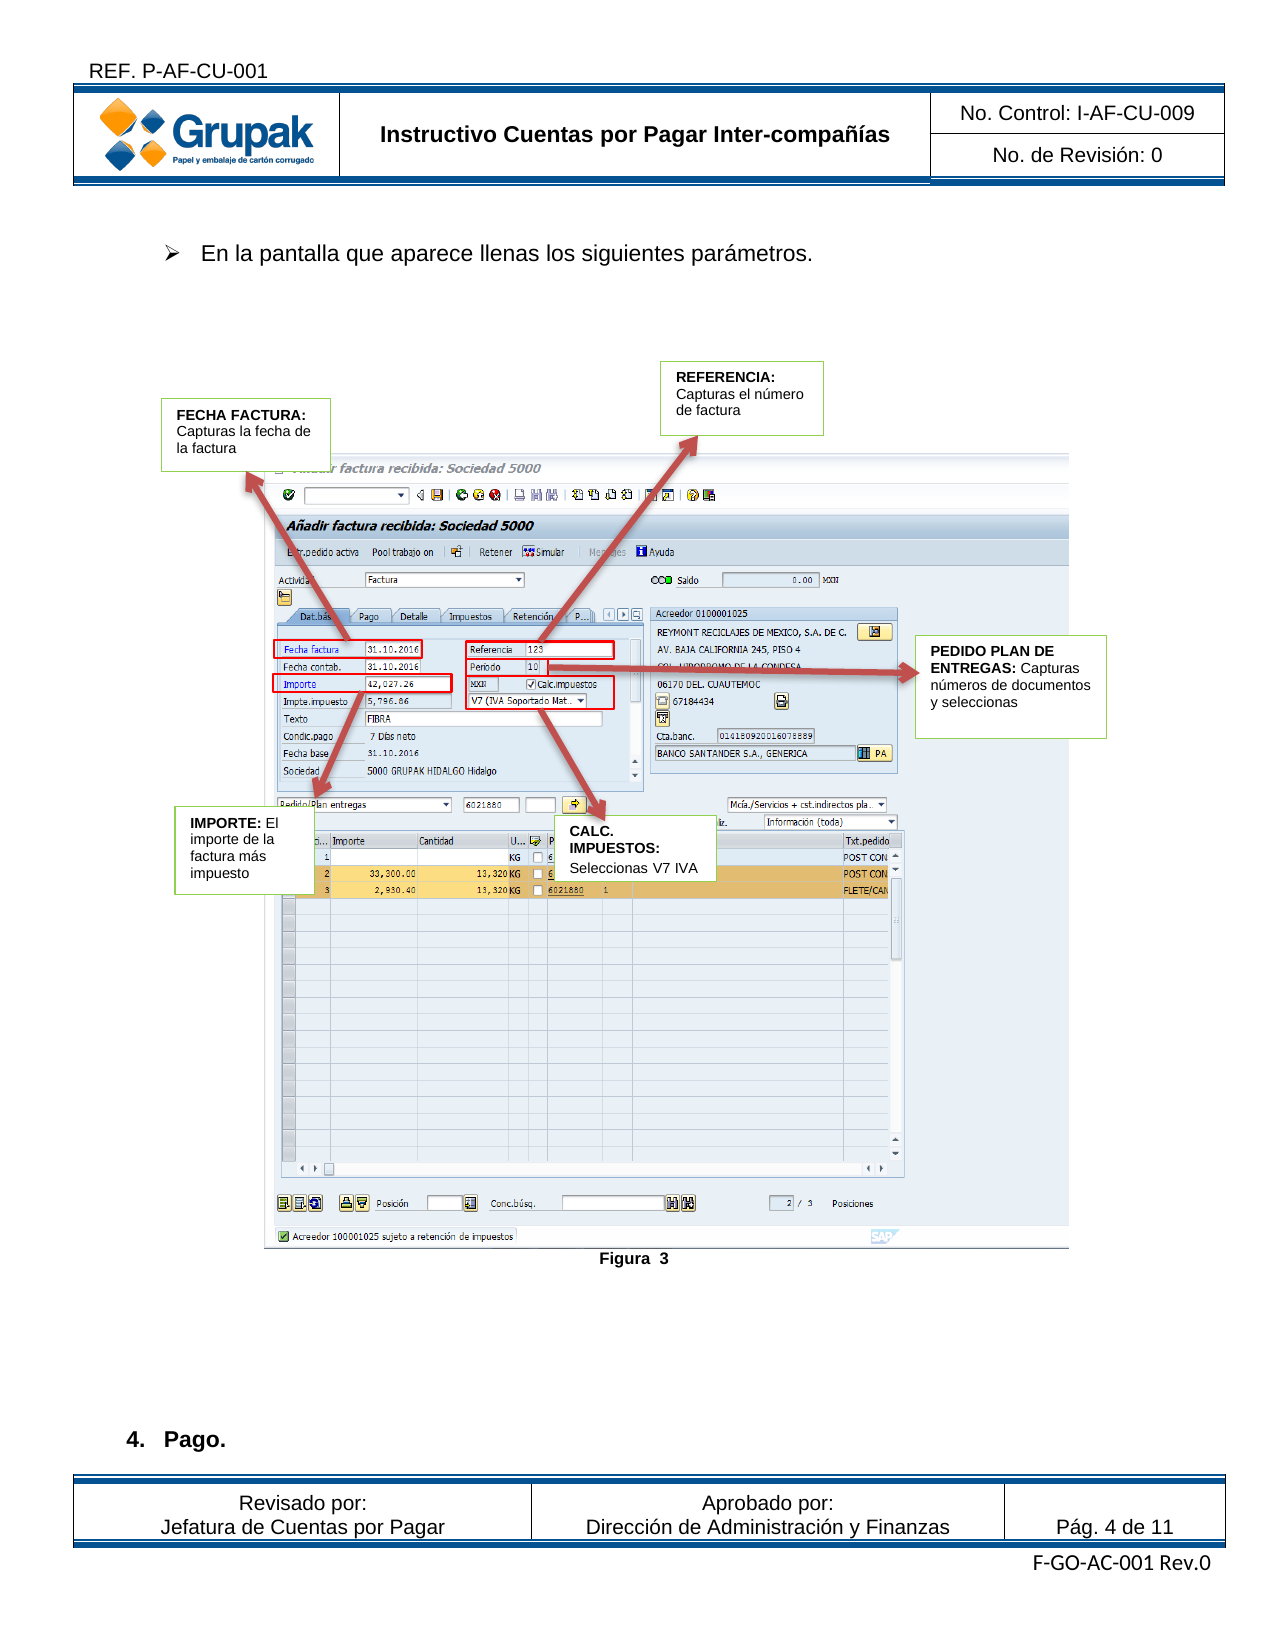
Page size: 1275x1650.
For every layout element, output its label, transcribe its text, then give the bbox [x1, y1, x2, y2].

picture [275, 641, 421, 657]
picture [546, 453, 1069, 669]
picture [467, 643, 613, 658]
picture [467, 677, 613, 708]
list Pago. [126, 1426, 1163, 1452]
picture [264, 453, 1069, 1248]
picture [99, 98, 314, 171]
picture [467, 660, 547, 675]
list En la pantalla que aparece llenas los siguientes parámetros. [163, 240, 1211, 266]
